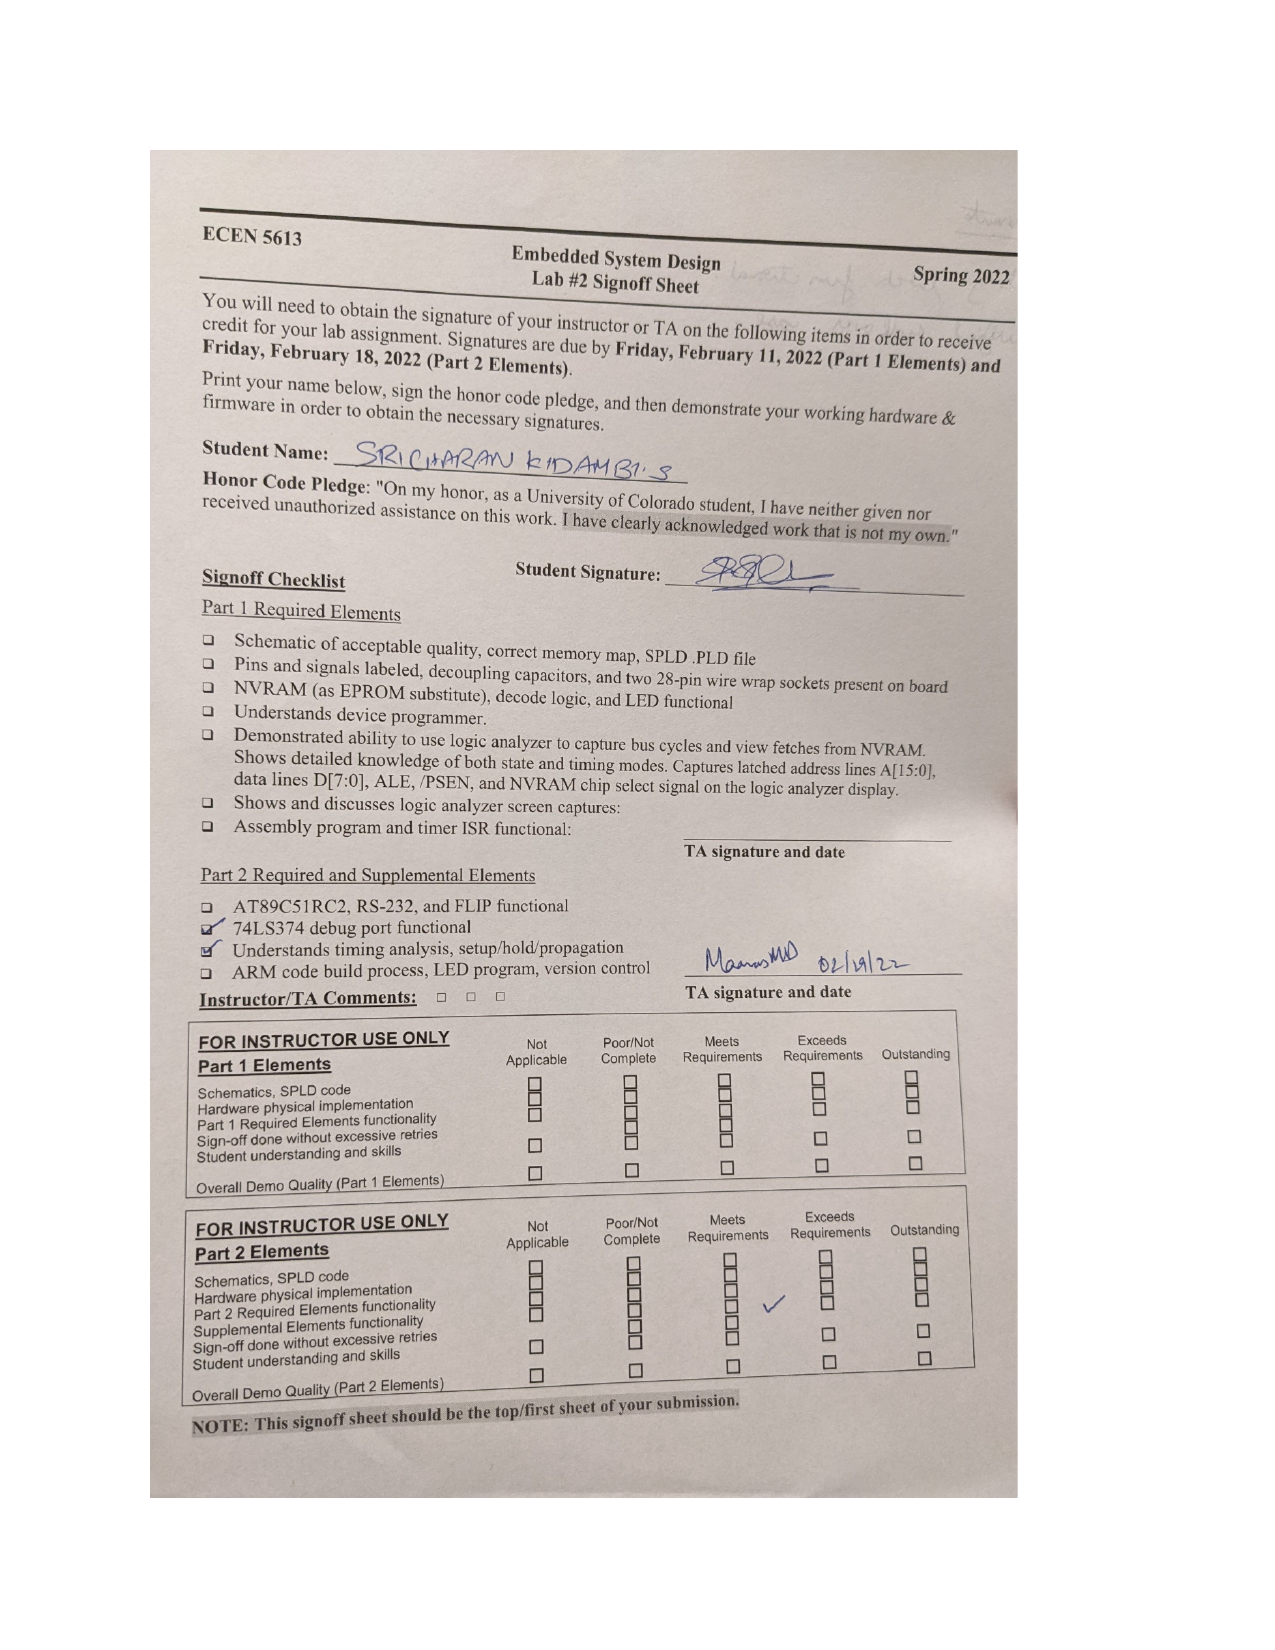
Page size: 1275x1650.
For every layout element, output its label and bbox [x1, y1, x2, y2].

picture [150, 150, 1018, 1498]
